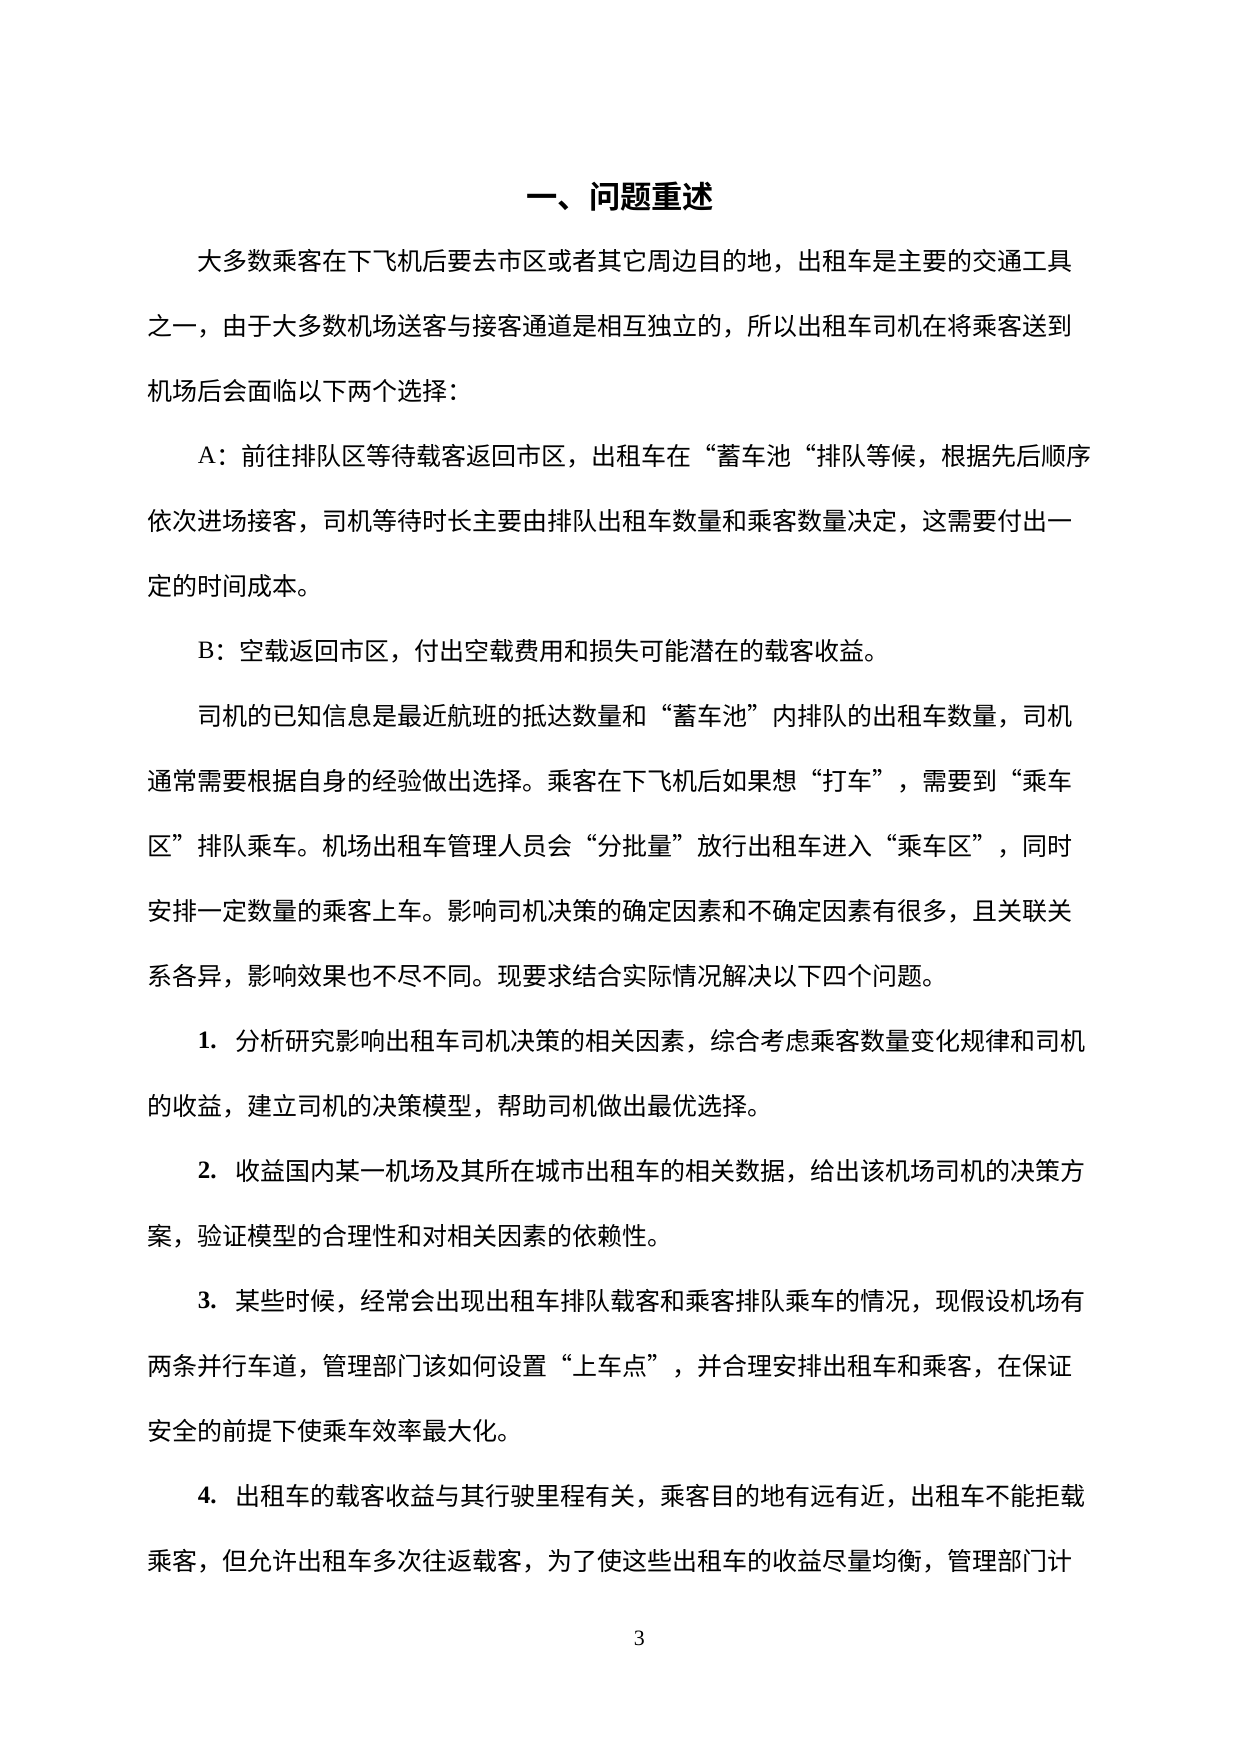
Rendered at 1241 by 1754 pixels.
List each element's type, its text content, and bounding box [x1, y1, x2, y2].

text 大多数乘客在下飞机后要去市区或者其它周边目的地，出租车是主要的交通工具之一，由于大多数机场送客与接客通道是相互独立的，所以出租车司机在将乘客送到机场后会面临以下两个选择： [148, 227, 1092, 422]
list 分析研究影响出租车司机决策的相关因素，综合考虑乘客数量变化规律和司机的收益，建立司机的决策模型，帮助司机做出最优选择。 [148, 1007, 1092, 1137]
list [148, 1462, 1092, 1592]
subtitle 一、问题重述 [148, 162, 1092, 227]
list 收益国内某一机场及其所在城市出租车的相关数据，给出该机场司机的决策方案，验证模型的合理性和对相关因素的依赖性。 [148, 1137, 1092, 1267]
text B：空载返回市区，付出空载费用和损失可能潜在的载客收益。 [148, 617, 1092, 682]
list 某些时候，经常会出现出租车排队载客和乘客排队乘车的情况，现假设机场有两条并行车道，管理部门该如何设置“上车点”，并合理安排出租车和乘客，在保证安全的前提下使乘车效率最大化。 [148, 1267, 1092, 1462]
text 司机的已知信息是最近航班的抵达数量和“蓄车池”内排队的出租车数量，司机通常需要根据自身的经验做出选择。乘客在下飞机后如果想“打车”，需要到“乘车区”排队乘车。机场出租车管理人员会“分批量”放行出租车进入“乘车区”，同时安排一定数量的乘客上车。影响司机决策的确定因素和不确定因素有很多，且关联关系各异，影响效果也不尽不同。现要求结合实际情况解决以下四个问题。 [148, 682, 1092, 1007]
text A：前往排队区等待载客返回市区，出租车在“蓄车池“排队等候，根据先后顺序依次进场接客，司机等待时长主要由排队出租车数量和乘客数量决定，这需要付出一定的时间成本。 [148, 422, 1092, 617]
